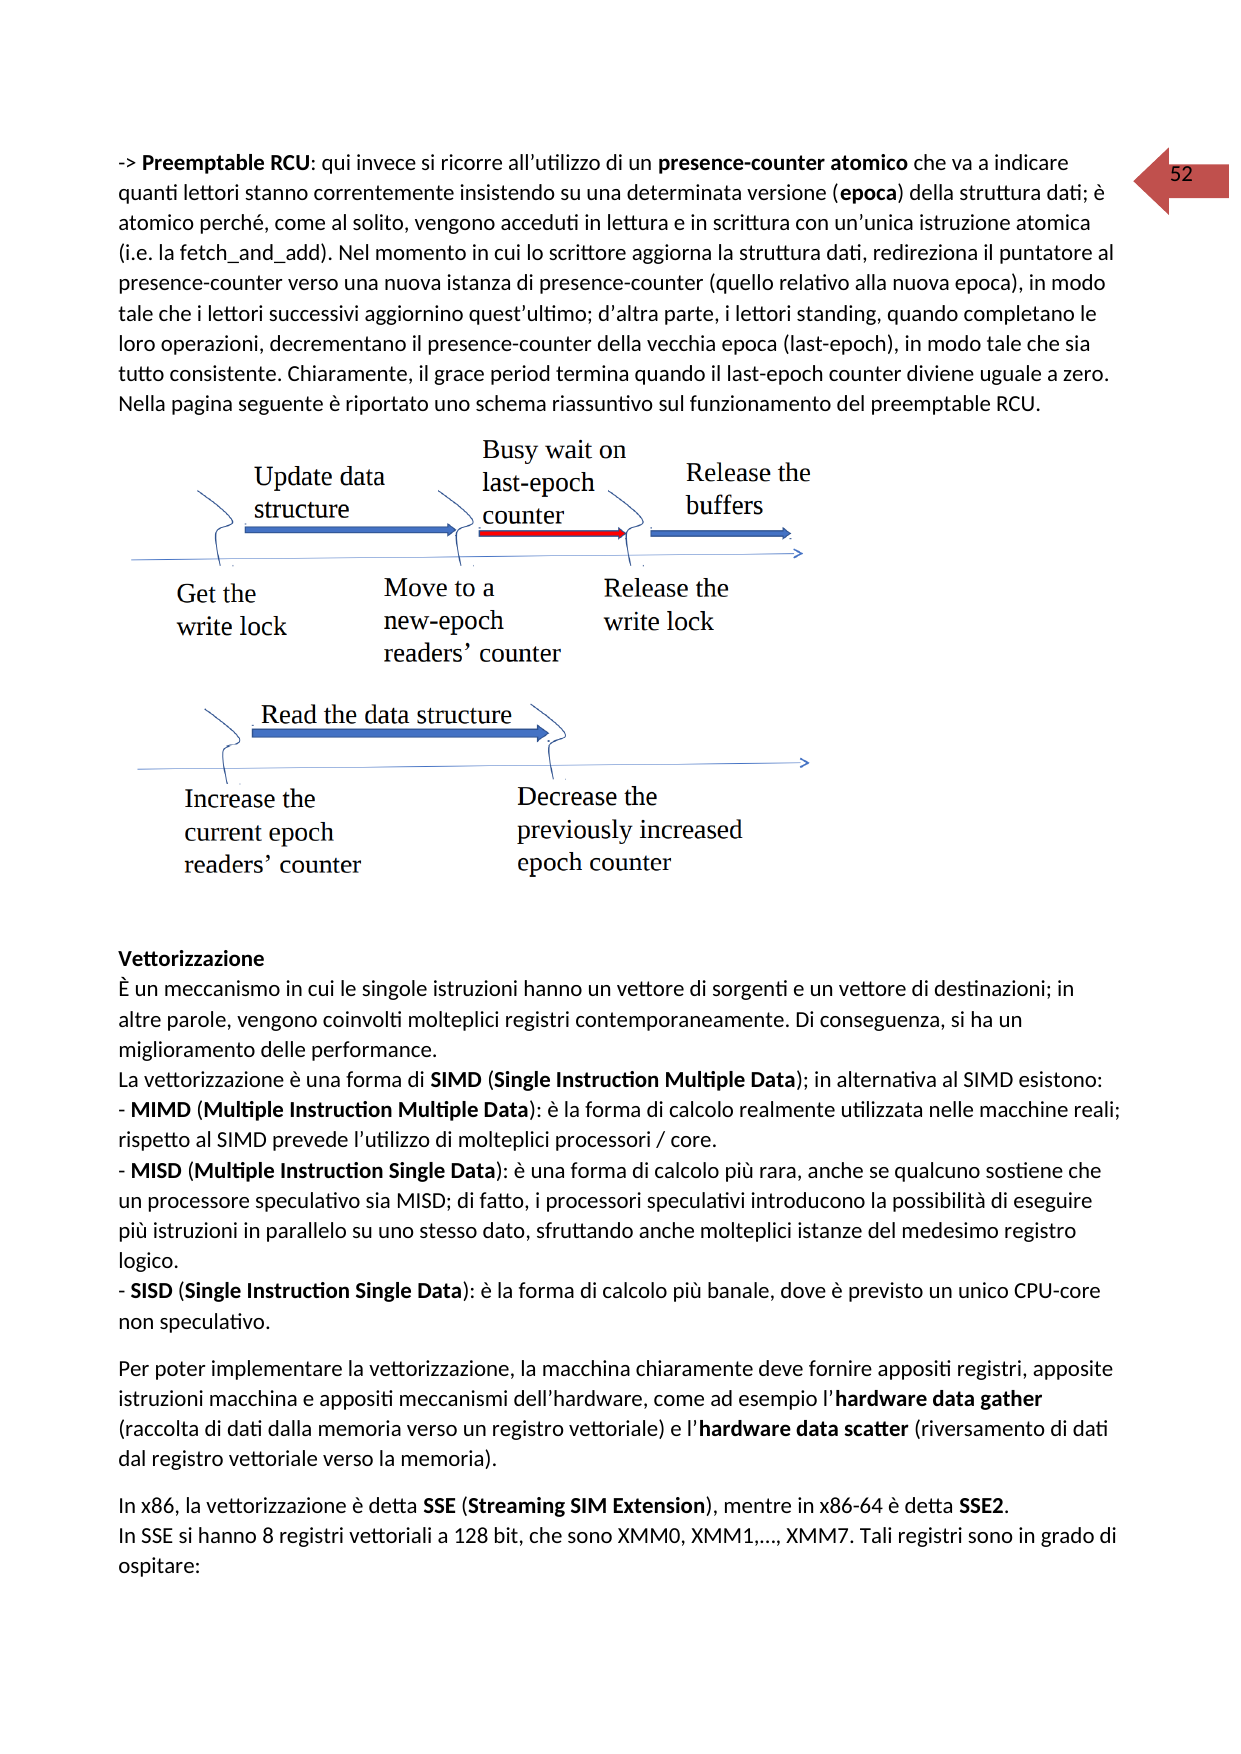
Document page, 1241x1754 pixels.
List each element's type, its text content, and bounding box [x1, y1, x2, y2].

text -> Preemptable RCU: qui invece si ricorre all’utilizzo di un presence-counter atomico che va a indicare quanti lettori stanno correntemente insistendo su una determinata versione (epoca) della struttura dati; è atomico perché, come al solito, vengono acceduti in lettura e in scrittura con un’unica istruzione atomica (i.e. la fetch_and_add). Nel momento in cui lo scrittore aggiorna la struttura dati, redireziona il puntatore al presence-counter verso una nuova istanza di presence-counter (quello relativo alla nuova epoca), in modo tale che i lettori successivi aggiornino quest’ultimo; d’altra parte, i lettori standing, quando completano le loro operazioni, decrementano il presence-counter della vecchia epoca (last-epoch), in modo tale che sia tutto consistente. Chiaramente, il grace period termina quando il last-epoch counter diviene uguale a zero. Nella pagina seguente è riportato uno schema riassuntivo sul funzionamento del preemptable RCU. [118, 148, 1122, 417]
text In x86, la vettorizzazione è detta SSE (Streaming SIM Extension), mentre in x86-64 è detta SSE2. In SSE si hanno 8 registri vettoriali a 128 bit, che sono XMM0, XMM1,…, XMM7. Tali registri sono in grado di ospitare: [118, 1491, 1122, 1580]
picture [118, 436, 836, 879]
text Vettorizzazione È un meccanismo in cui le singole istruzioni hanno un vettore di sorgenti e un vettore di destinazioni; in altre parole, vengono coinvolti molteplici registri contemporaneamente. Di conseguenza, si ha un miglioramento delle performance. La vettorizzazione è una forma di SIMD (Single Instruction Multiple Data); in alternativa al SIMD esistono: - MIMD (Multiple Instruction Multiple Data): è la forma di calcolo realmente utilizzata nelle macchine reali; rispetto al SIMD prevede l’utilizzo di molteplici processori / core. - MISD (Multiple Instruction Single Data): è una forma di calcolo più rara, anche se qualcuno sostiene che un processore speculativo sia MISD; di fatto, i processori speculativi introducono la possibilità di eseguire più istruzioni in parallelo su uno stesso dato, sfruttando anche molteplici istanze del medesimo registro logico. - SISD (Single Instruction Single Data): è la forma di calcolo più banale, dove è previsto un unico CPU-core non speculativo. [118, 944, 1122, 1335]
text Per poter implementare la vettorizzazione, la macchina chiaramente deve fornire appositi registri, apposite istruzioni macchina e appositi meccanismi dell’hardware, come ad esempio l’hardware data gather (raccolta di dati dalla memoria verso un registro vettoriale) e l’hardware data scatter (riversamento di dati dal registro vettoriale verso la memoria). [118, 1354, 1122, 1472]
